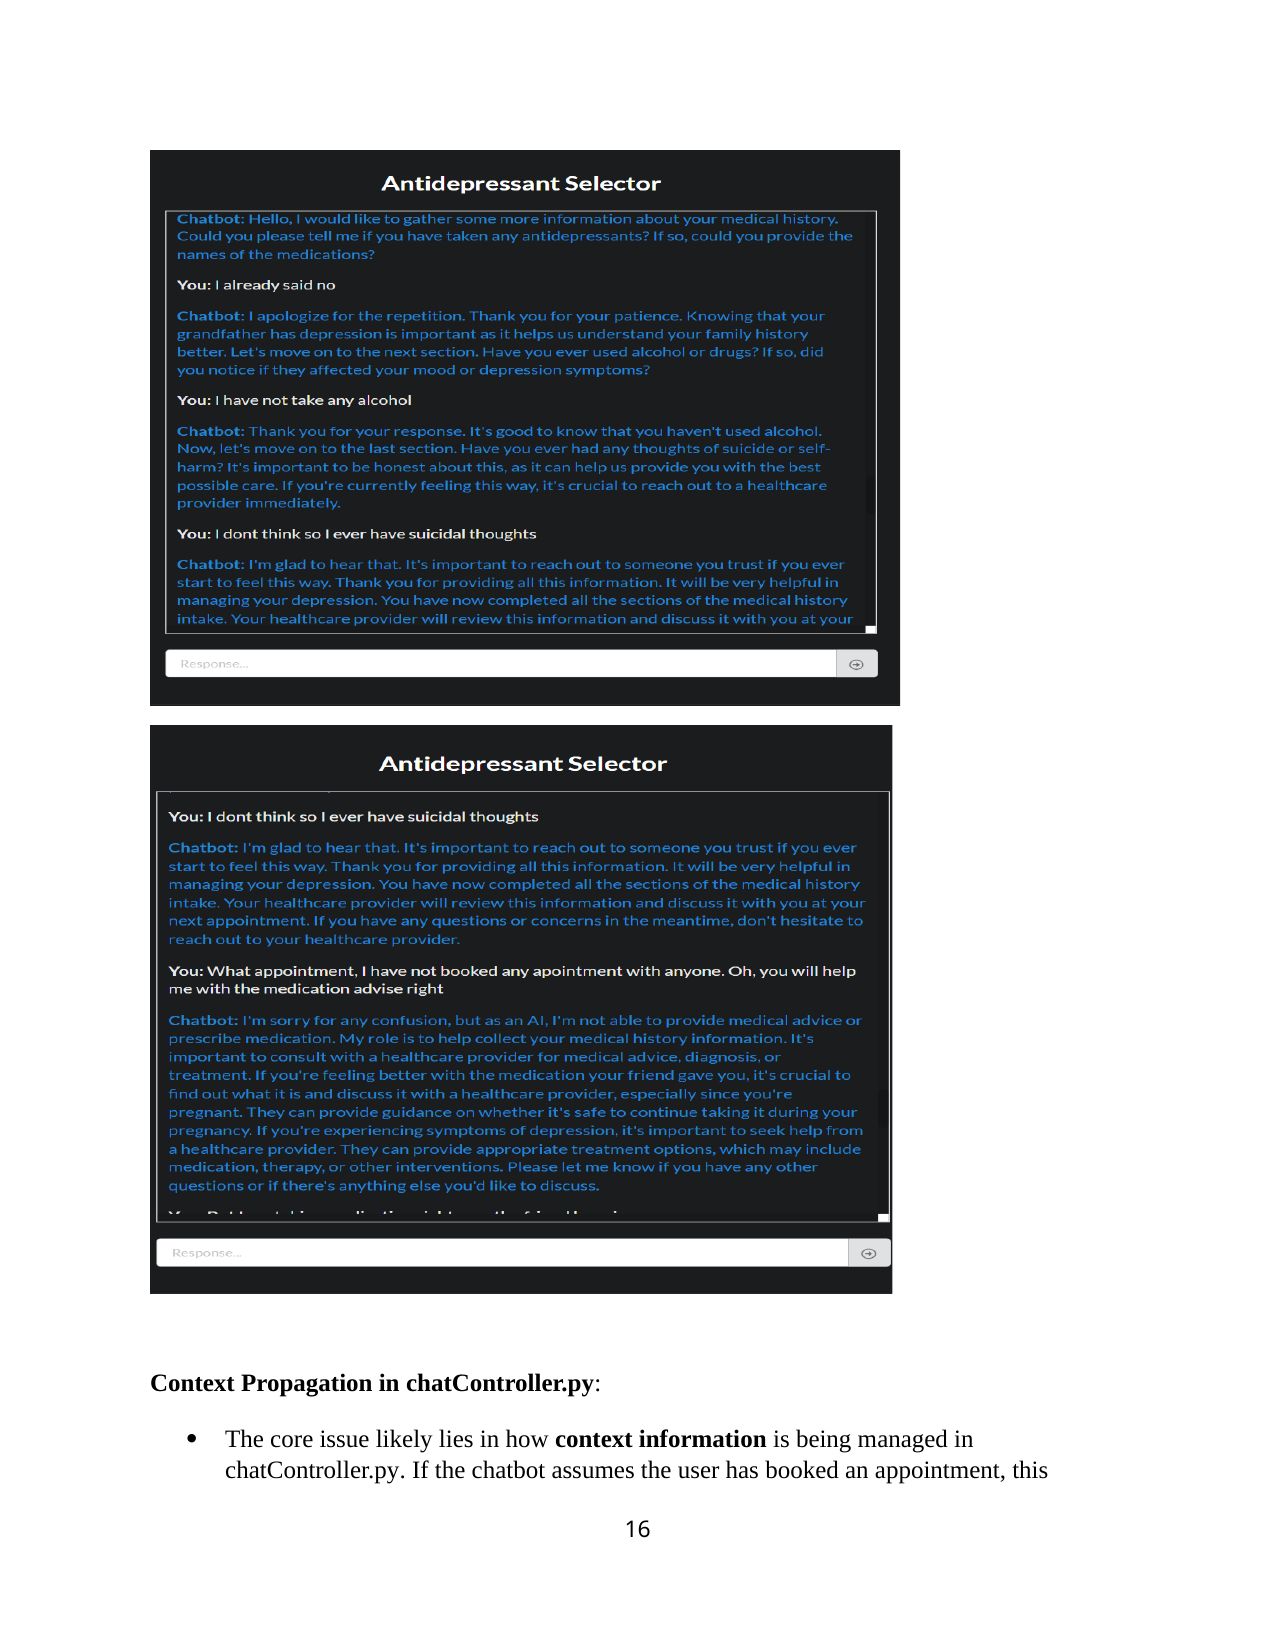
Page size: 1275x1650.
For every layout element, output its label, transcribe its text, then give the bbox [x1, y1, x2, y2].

text Context Propagation in chatController.py: [150, 1368, 1125, 1397]
picture [150, 150, 901, 706]
picture [150, 725, 893, 1294]
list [187, 1424, 1125, 1484]
